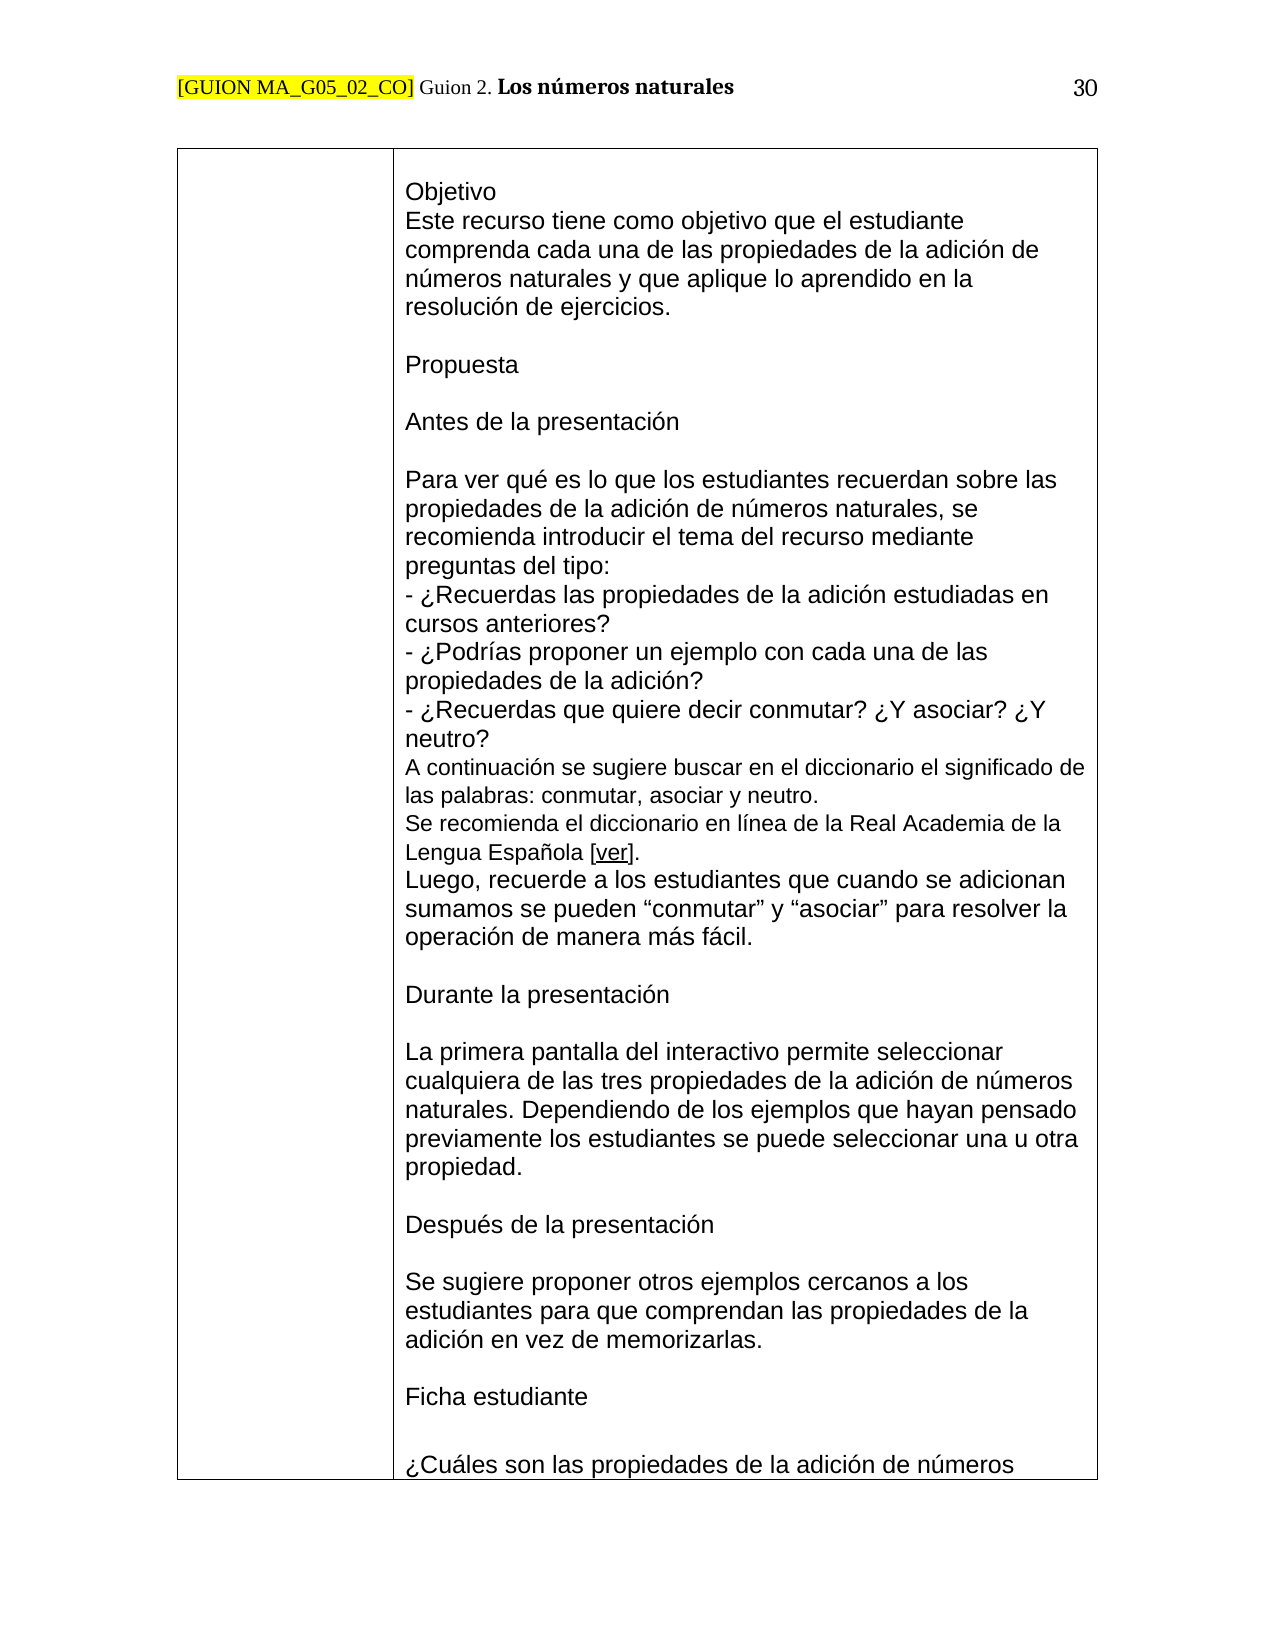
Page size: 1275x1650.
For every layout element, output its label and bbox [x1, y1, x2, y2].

table_cell [178, 149, 393, 1479]
table_cell [394, 149, 1097, 1479]
